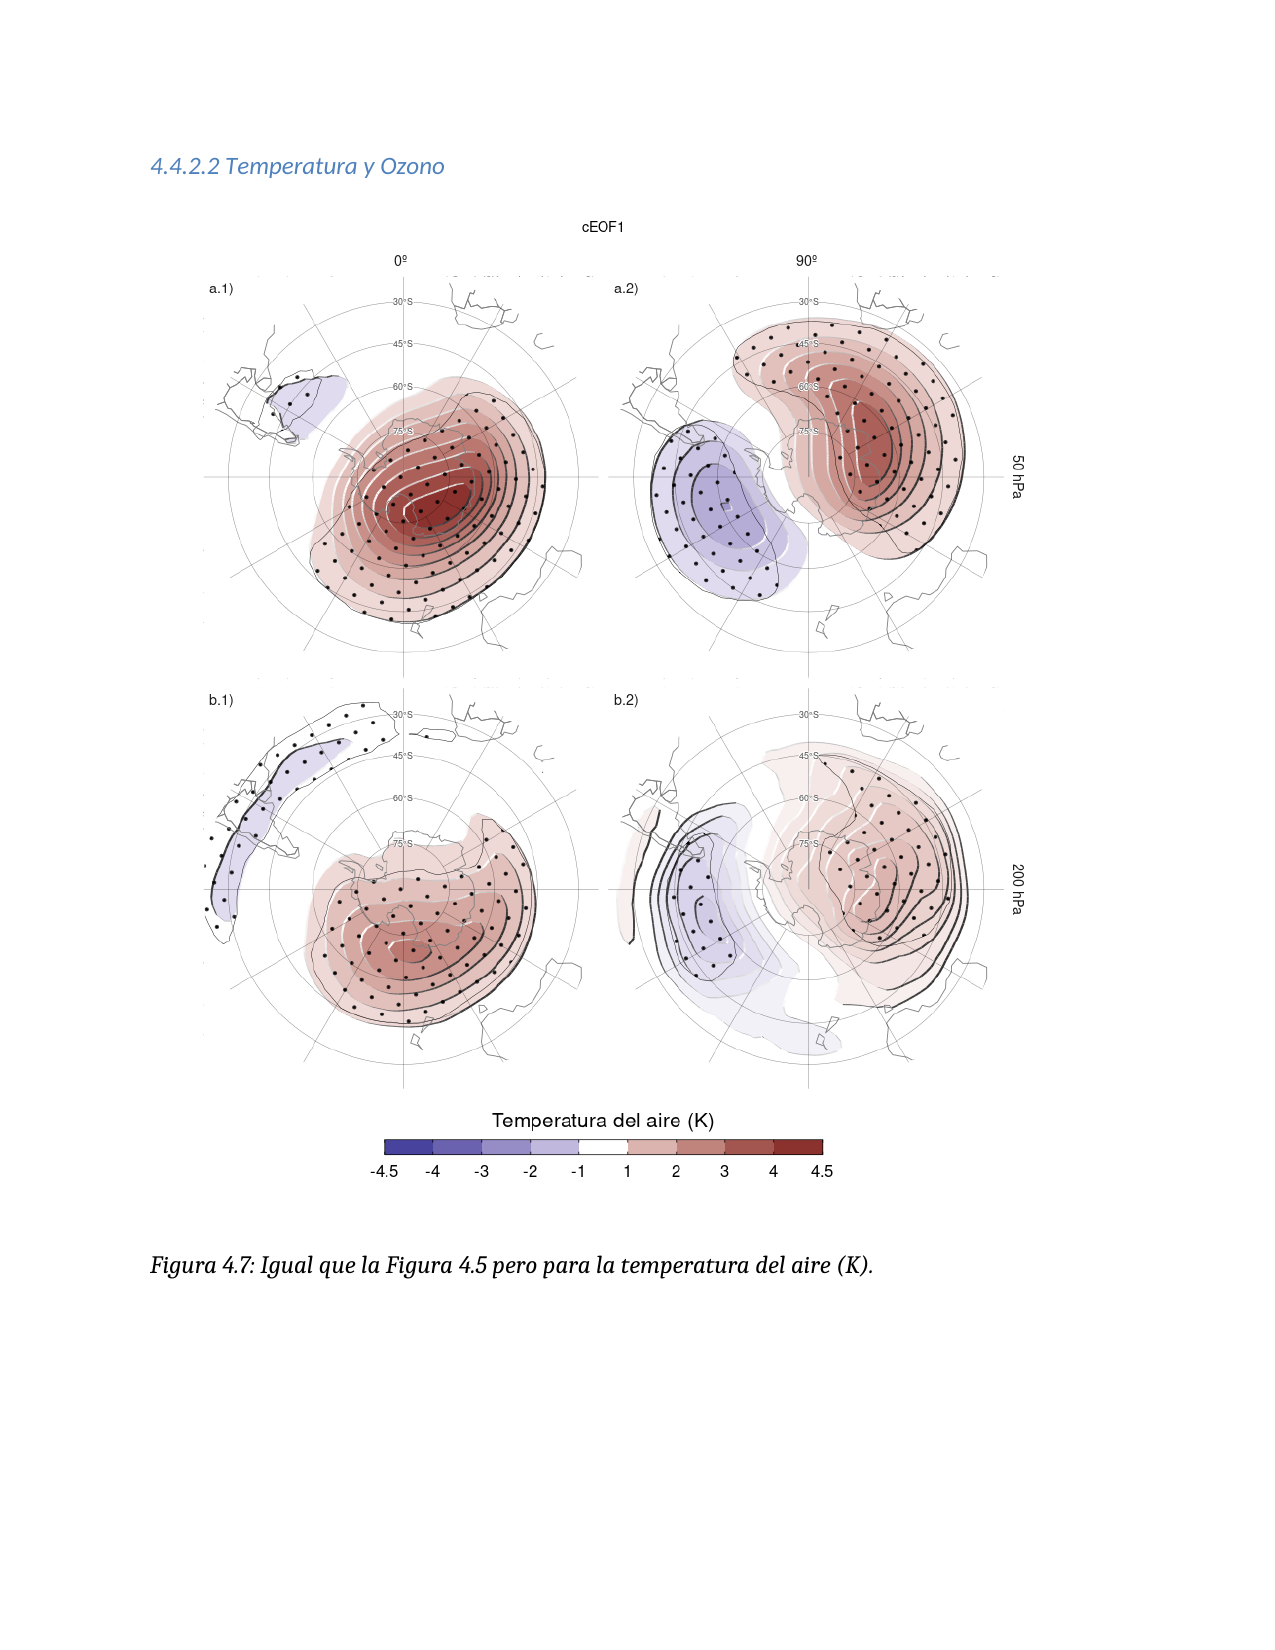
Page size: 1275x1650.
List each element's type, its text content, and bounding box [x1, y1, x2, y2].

text Figura 4.7: Igual que la Figura 4.5 pero para la temperatura del aire (K). [150, 1251, 1125, 1280]
subtitle 4.4.2.2 Temperatura y Ozono [150, 150, 1125, 181]
picture [168, 180, 1044, 1231]
